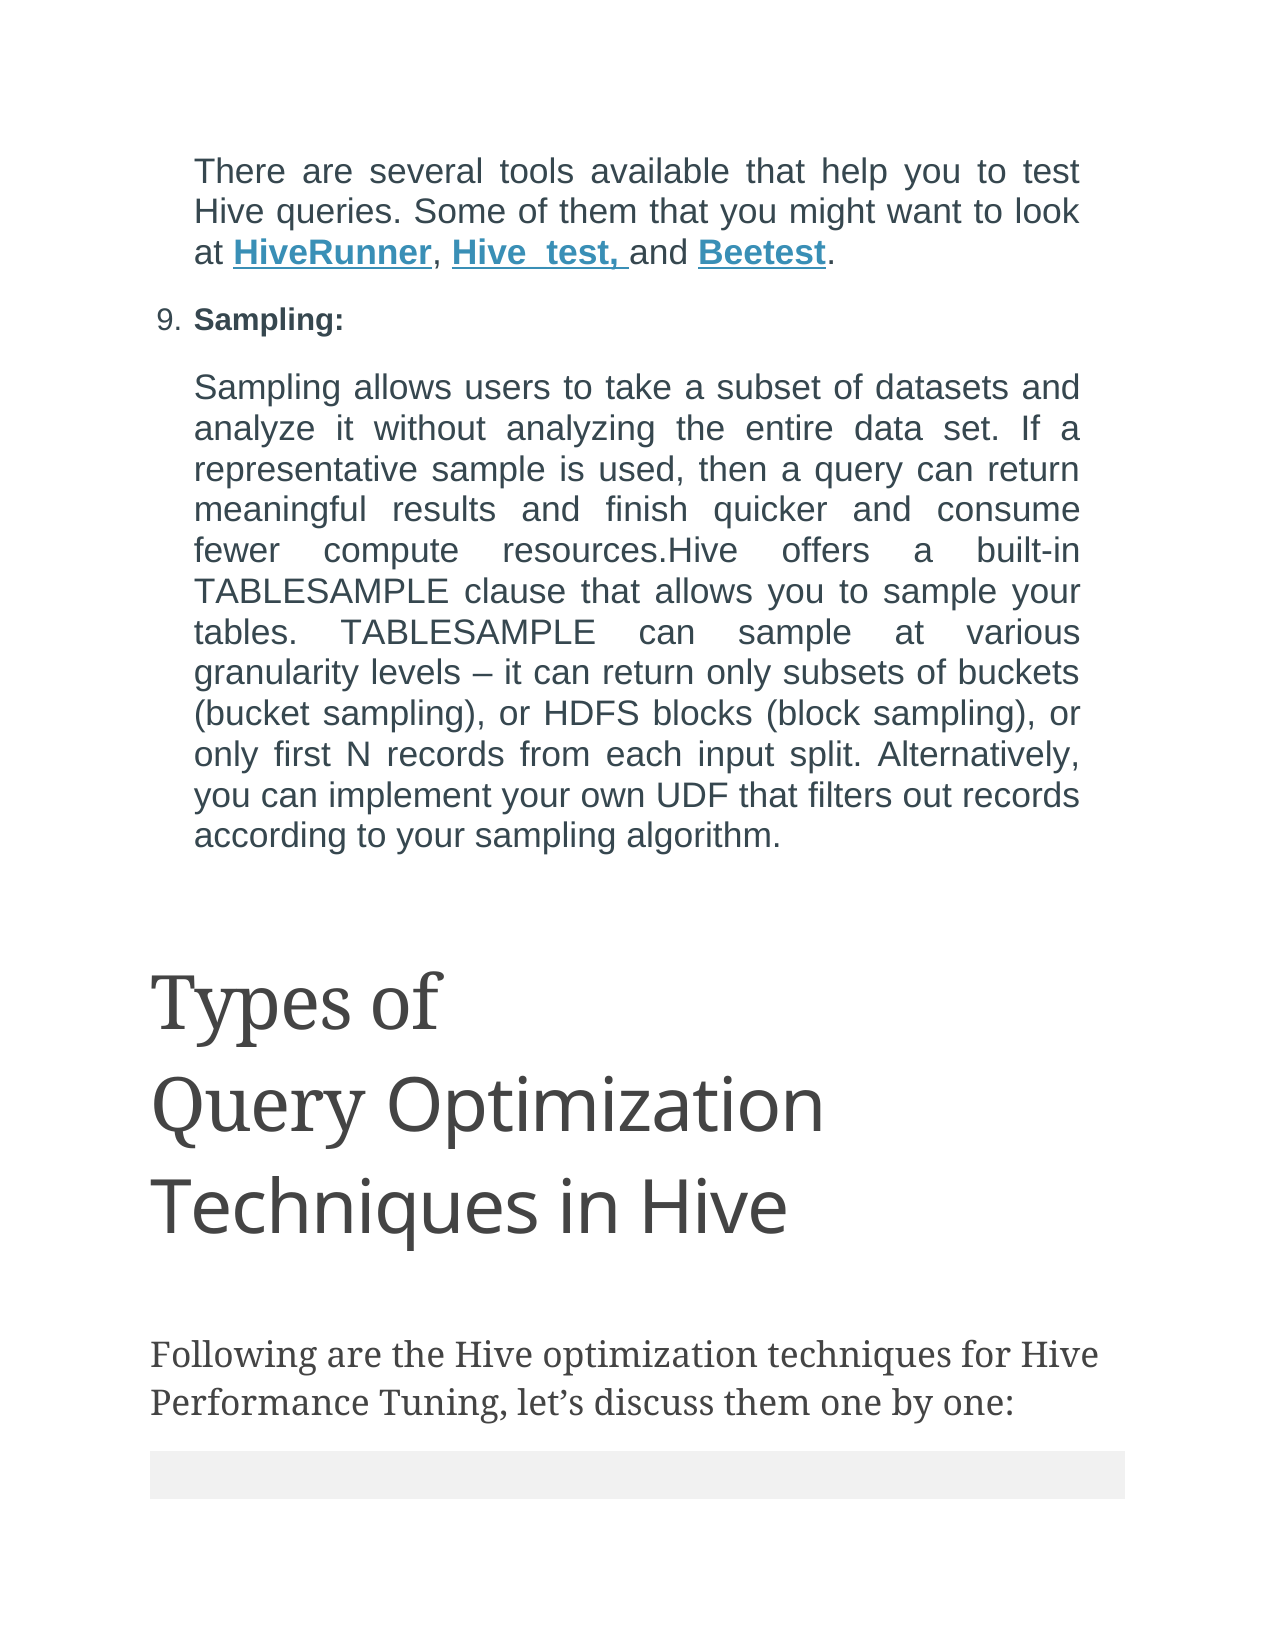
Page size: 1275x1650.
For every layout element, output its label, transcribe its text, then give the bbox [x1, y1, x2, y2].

text There are several tools available that help you to test Hive queries. Some of them that you might want to look at HiveRunner, Hive_test, and Beetest. [193, 150, 1081, 272]
text Following are the Hive optimization techniques for Hive Performance Tuning, let’s discuss them one by one: [150, 1329, 1125, 1426]
list Sampling: [156, 301, 1081, 337]
subtitle Types of Query Optimization Techniques in Hive [150, 949, 1125, 1256]
text Sampling allows users to take a subset of datasets and analyze it without analyzing the entire data set. If a representative sample is used, then a query can return meaningful results and finish quicker and consume fewer compute resources.Hive offers a built-in TABLESAMPLE clause that allows you to sample your tables. TABLESAMPLE can sample at various granularity levels – it can return only subsets of buckets (bucket sampling), or HDFS blocks (block sampling), or only first N records from each input split. Alternatively, you can implement your own UDF that filters out records according to your sampling algorithm. [193, 366, 1081, 855]
